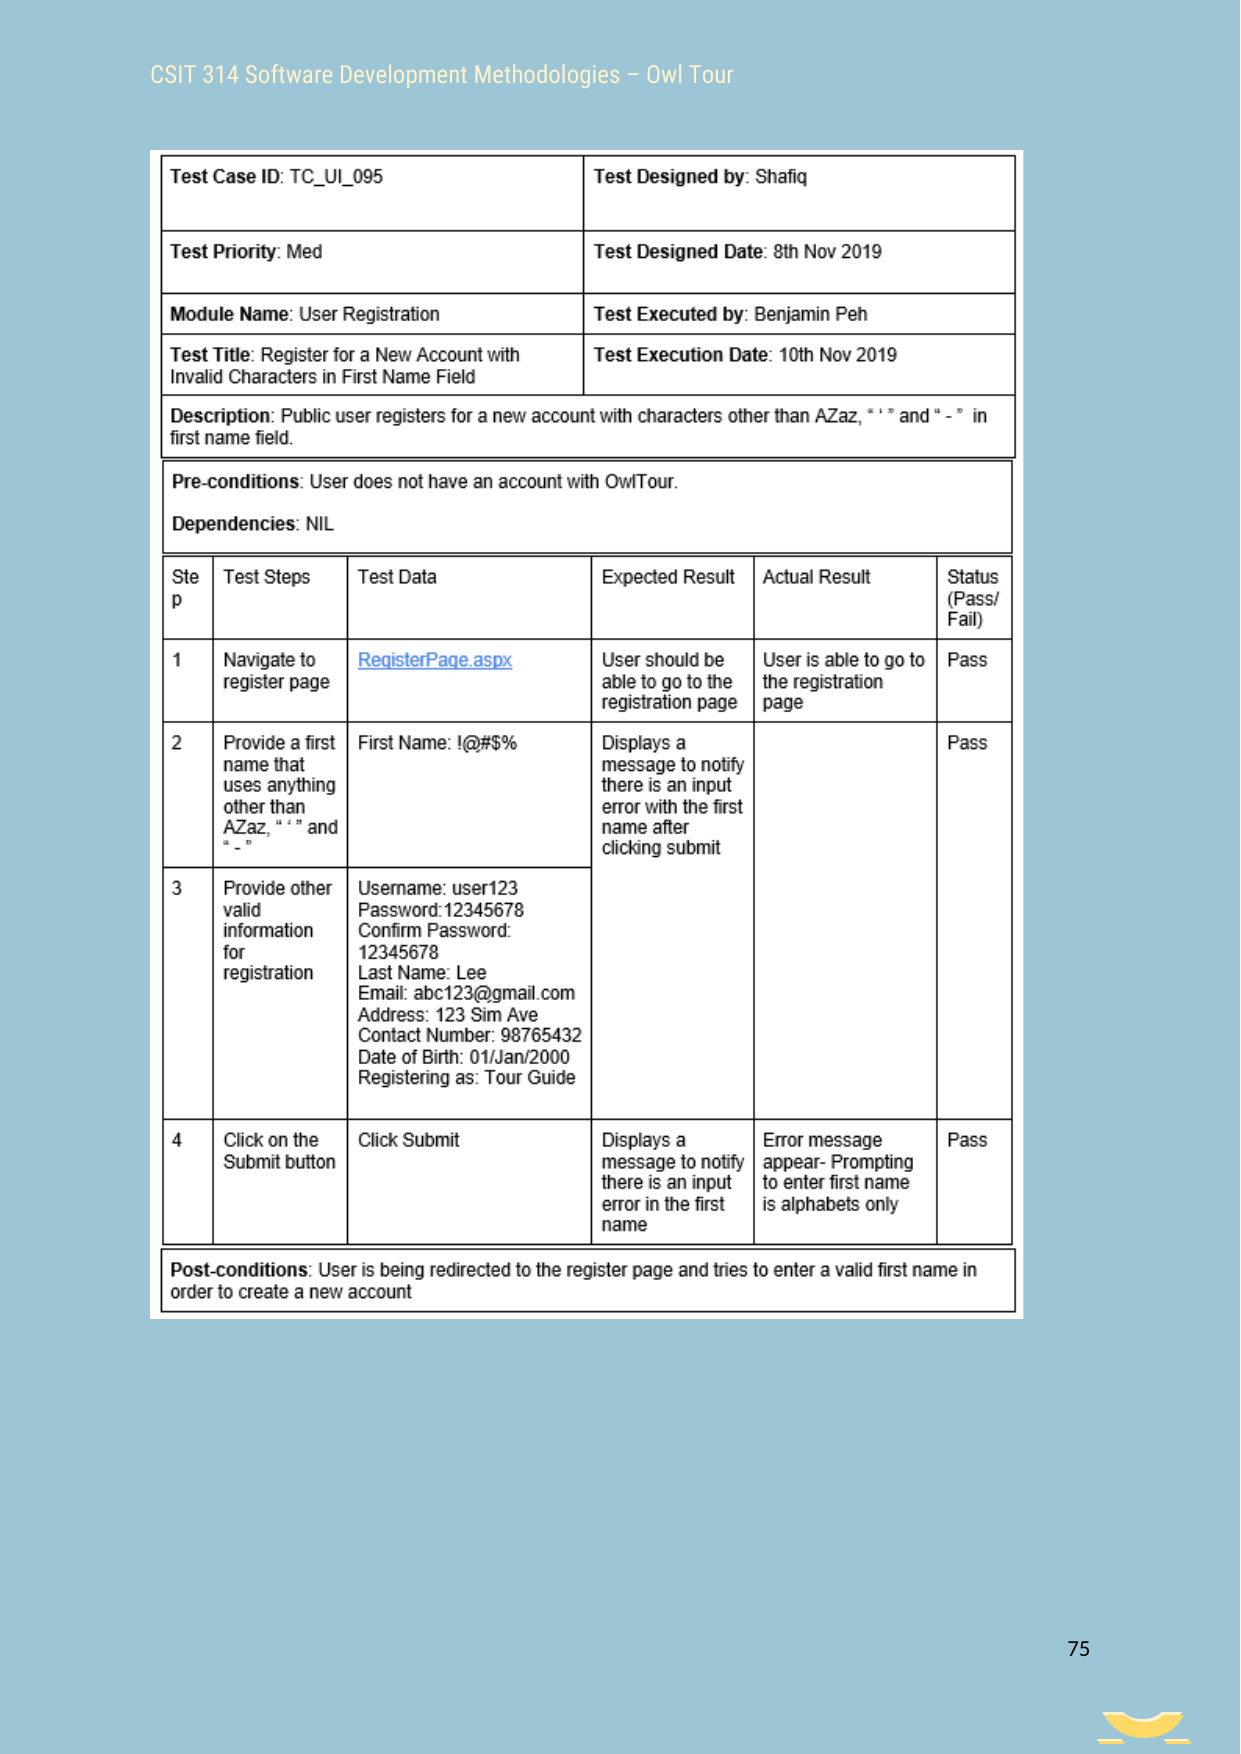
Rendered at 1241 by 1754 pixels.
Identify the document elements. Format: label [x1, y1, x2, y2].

picture [150, 150, 1024, 1319]
